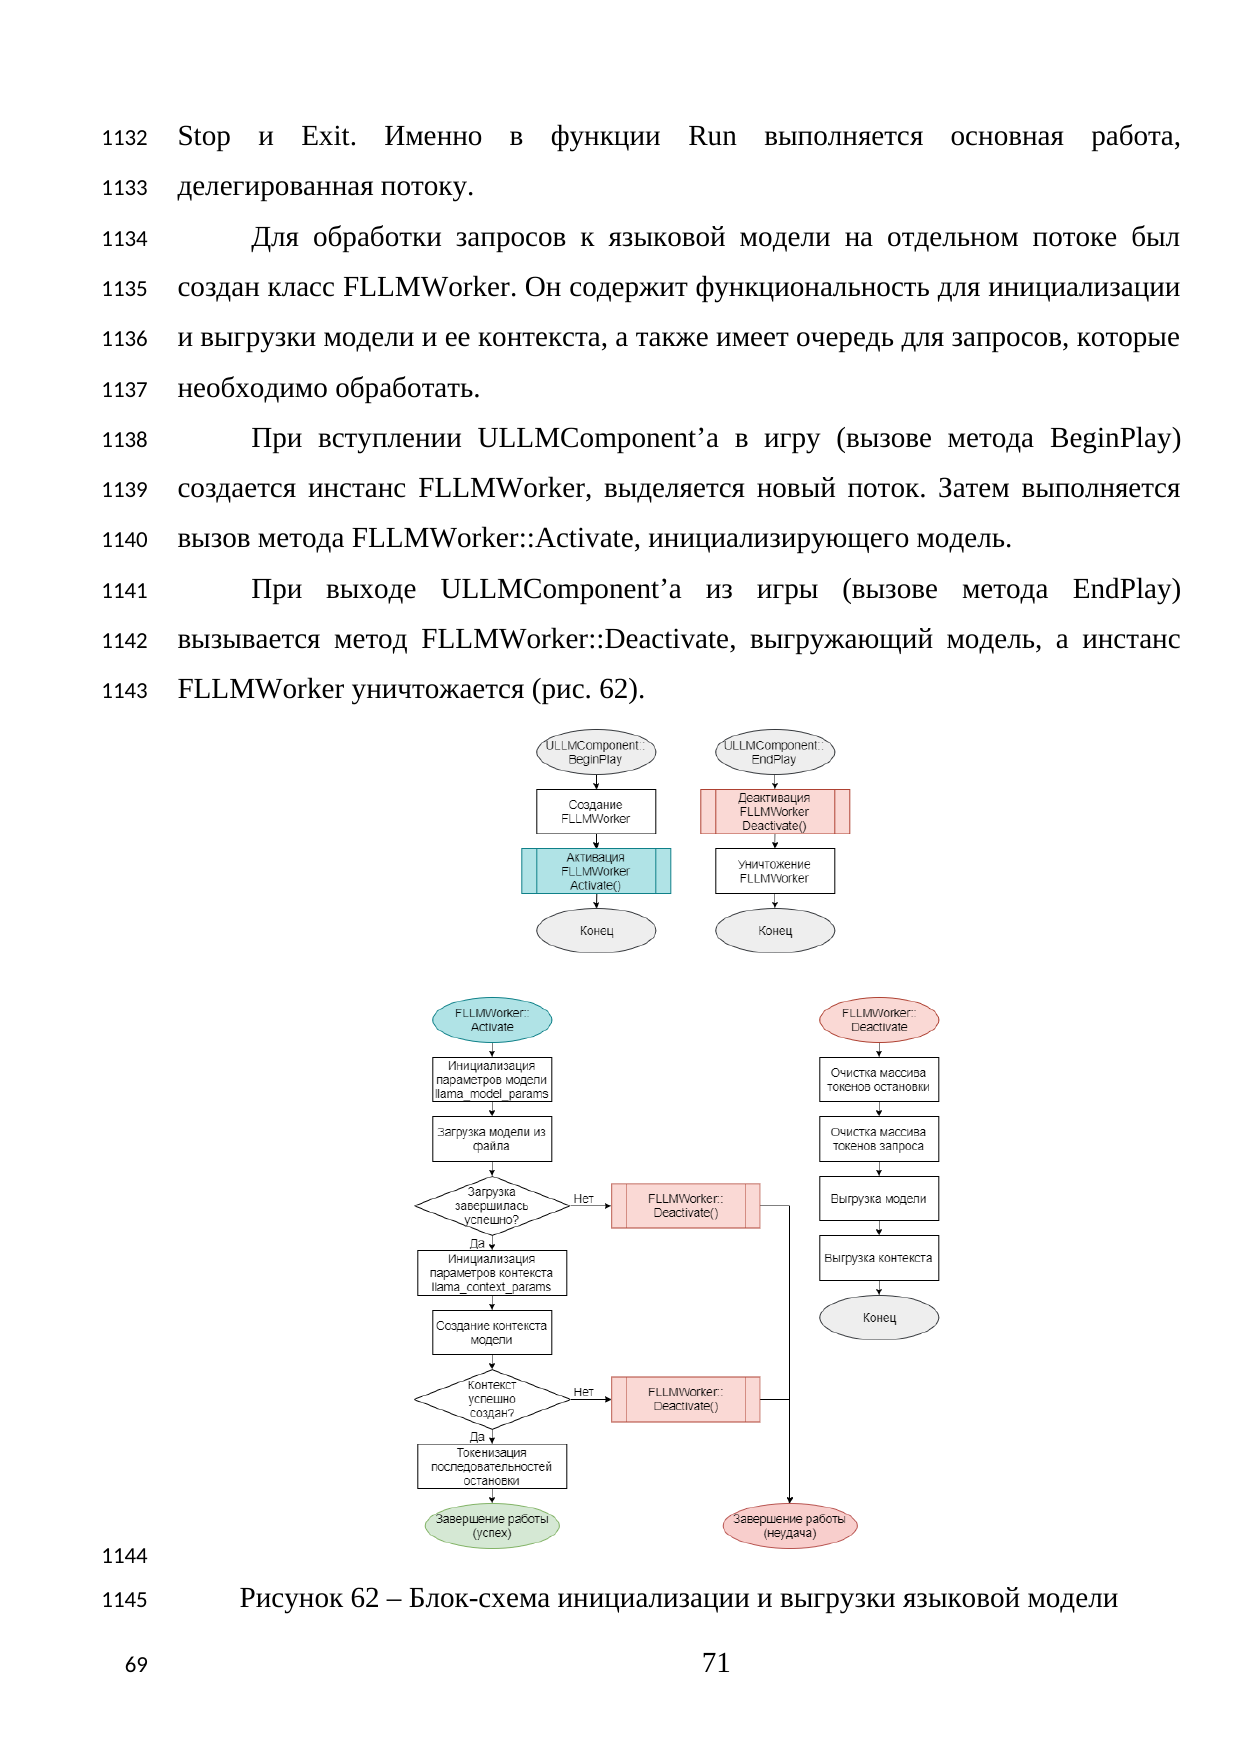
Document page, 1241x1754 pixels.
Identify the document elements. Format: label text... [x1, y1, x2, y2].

text Рисунок 62 – Блок-схема инициализации и выгрузки языковой модели [177, 1580, 1181, 1613]
text Для обработки запросов к языковой модели на отдельном потоке был создан класс FLLMWorker. Он содержит функциональность для инициализации и выгрузки модели и ее контекста, а также имеет очередь для запросов, которые необходимо обработать. [177, 219, 1181, 403]
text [177, 118, 1181, 202]
text При вступлении ULLMComponent’а в игру (вызове метода BeginPlay) создается инстанс FLLMWorker, выделяется новый поток. Затем выполняется вызов метода FLLMWorker::Activate, инициализирующего модель. [177, 420, 1181, 554]
picture [408, 721, 950, 1564]
text При выходе ULLMComponent’а из игры (вызове метода EndPlay) вызывается метод FLLMWorker::Deactivate, выгружающий модель, а инстанс FLLMWorker уничтожается (рис. 62). [177, 571, 1181, 705]
